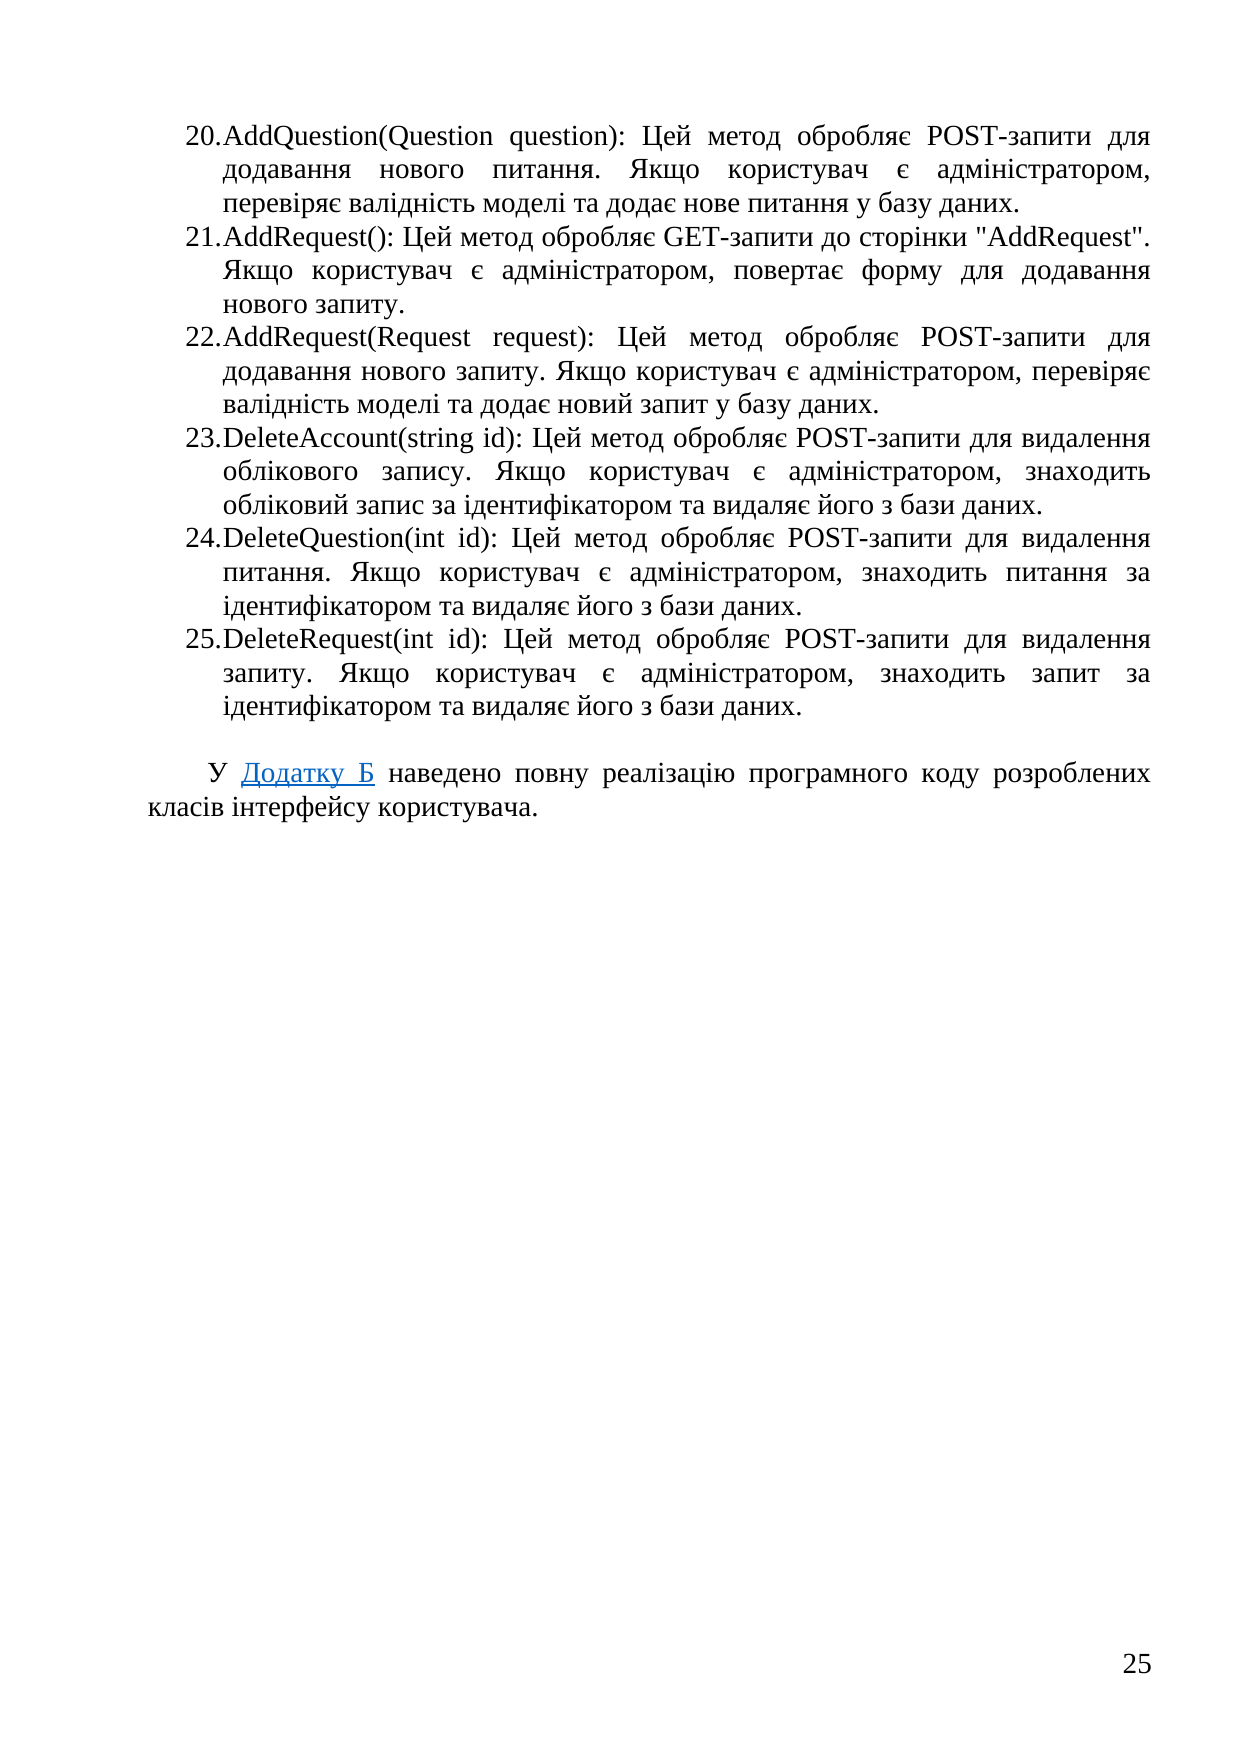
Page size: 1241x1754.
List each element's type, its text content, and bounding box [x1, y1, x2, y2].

list DeleteRequest(int id): Цей метод обробляє POST-запити для видалення запиту. Якщо користувач є адміністратором, знаходить запит за ідентифікатором та видаляє його з бази даних. [185, 621, 1152, 722]
list DeleteAccount(string id): Цей метод обробляє POST-запити для видалення облікового запису. Якщо користувач є адміністратором, знаходить обліковий запис за ідентифікатором та видаляє його з бази даних. [185, 420, 1152, 521]
list AddRequest(Request request): Цей метод обробляє POST-запити для додавання нового запиту. Якщо користувач є адміністратором, перевіряє валідність моделі та додає новий запит у базу даних. [185, 319, 1152, 420]
list AddRequest(): Цей метод обробляє GET-запити до сторінки "AddRequest". Якщо користувач є адміністратором, повертає форму для додавання нового запиту. [185, 219, 1152, 319]
list AddQuestion(Question question): Цей метод обробляє POST-запити для додавання нового питання. Якщо користувач є адміністратором, перевіряє валідність моделі та додає нове питання у базу даних. [185, 118, 1152, 219]
list DeleteQuestion(int id): Цей метод обробляє POST-запити для видалення питання. Якщо користувач є адміністратором, знаходить питання за ідентифікатором та видаляє його з бази даних. [185, 521, 1152, 621]
text У Додатку Б наведено повну реалізацію програмного коду розроблених класів інтерфейсу користувача. [148, 755, 1152, 822]
